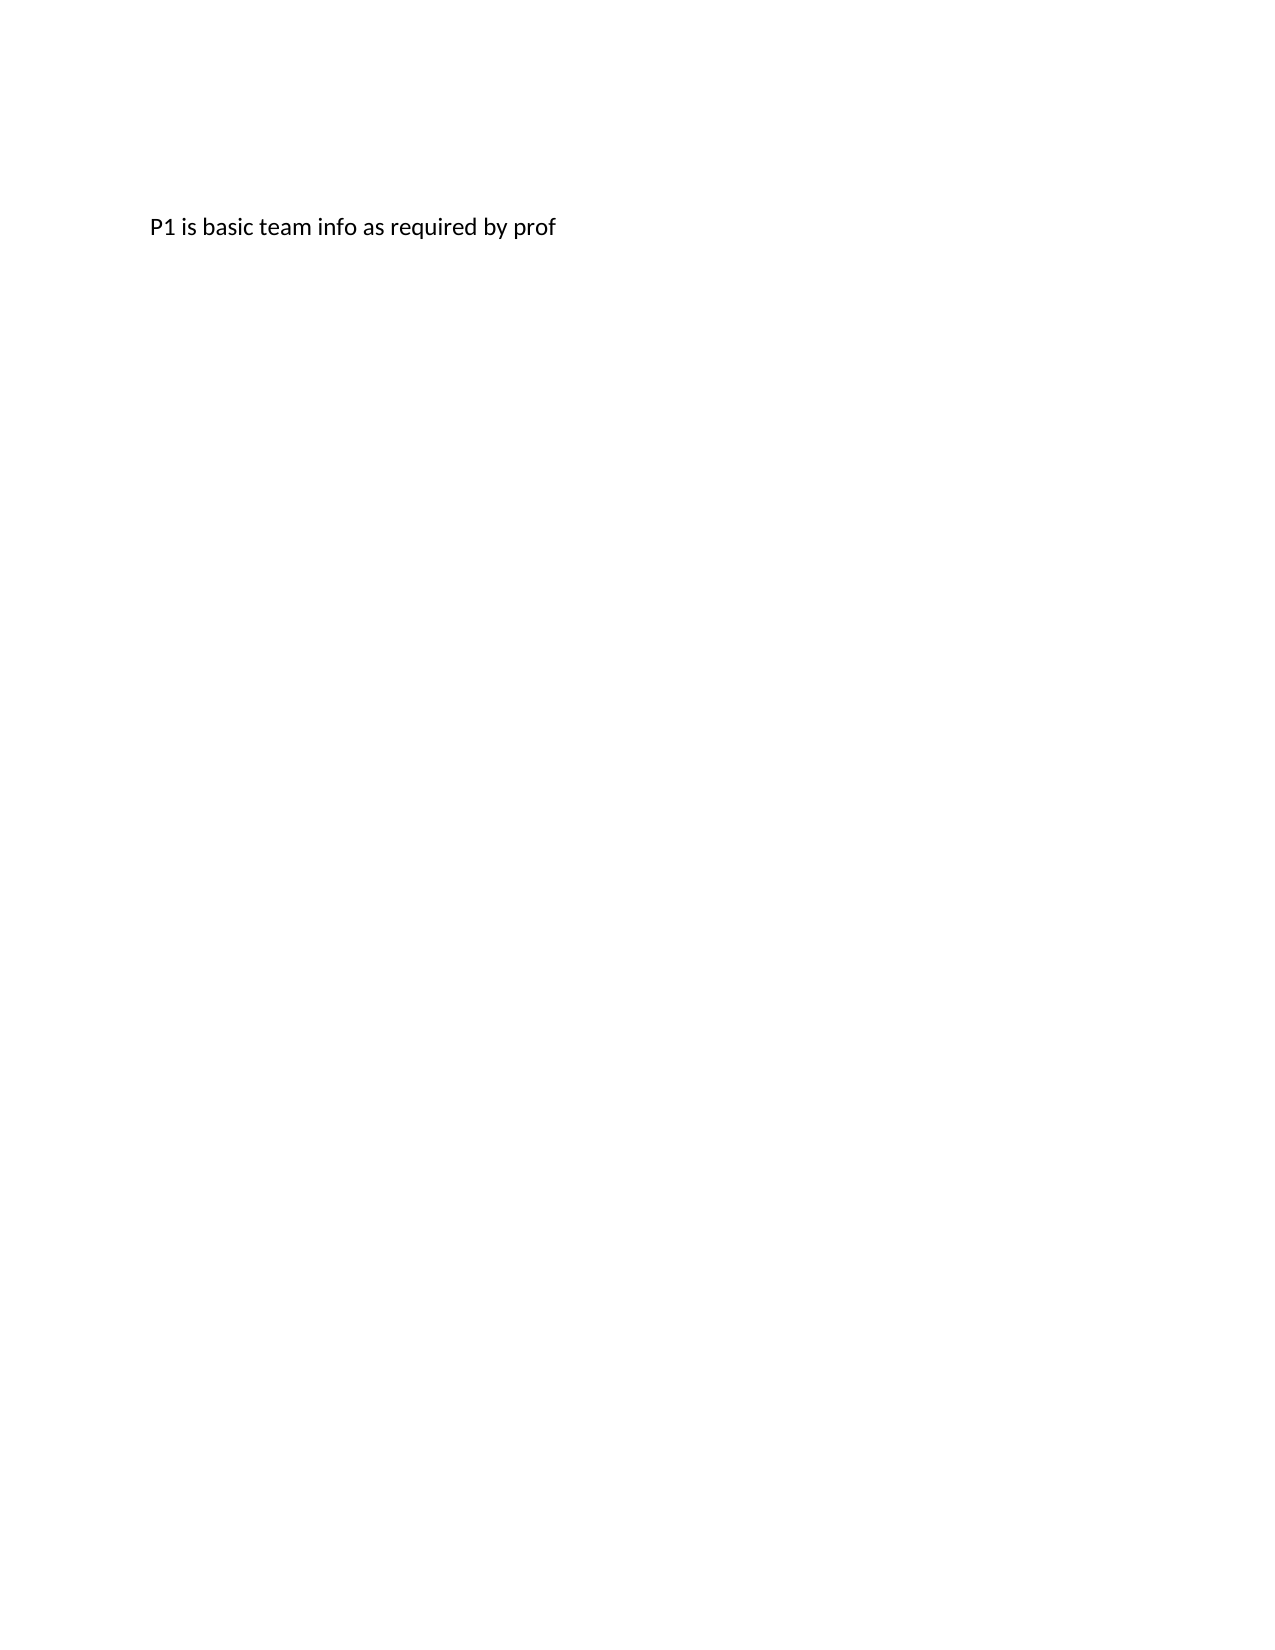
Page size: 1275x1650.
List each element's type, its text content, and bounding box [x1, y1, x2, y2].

text P1 is basic team info as required by prof [150, 211, 1125, 242]
